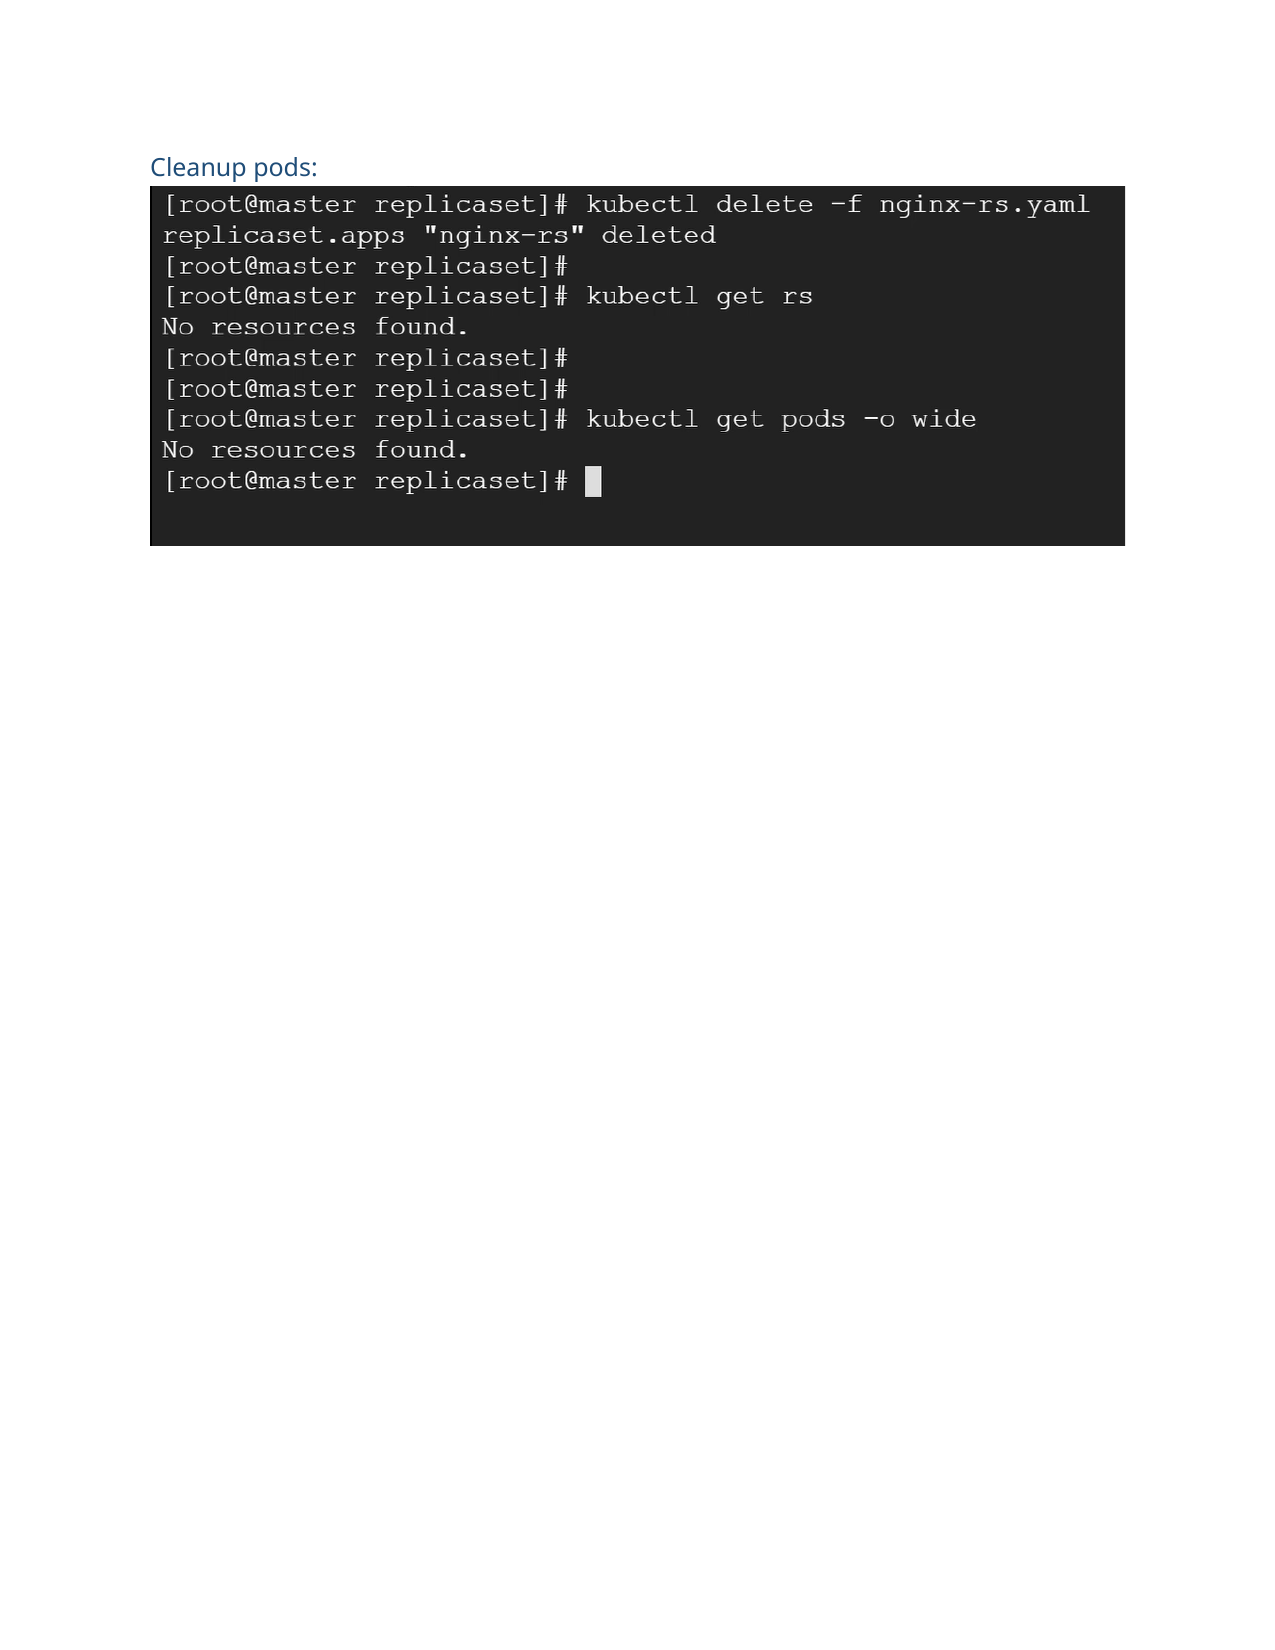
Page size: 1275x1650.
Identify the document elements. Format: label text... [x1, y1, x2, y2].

picture [150, 186, 1125, 546]
subtitle Cleanup pods: [150, 150, 1125, 184]
